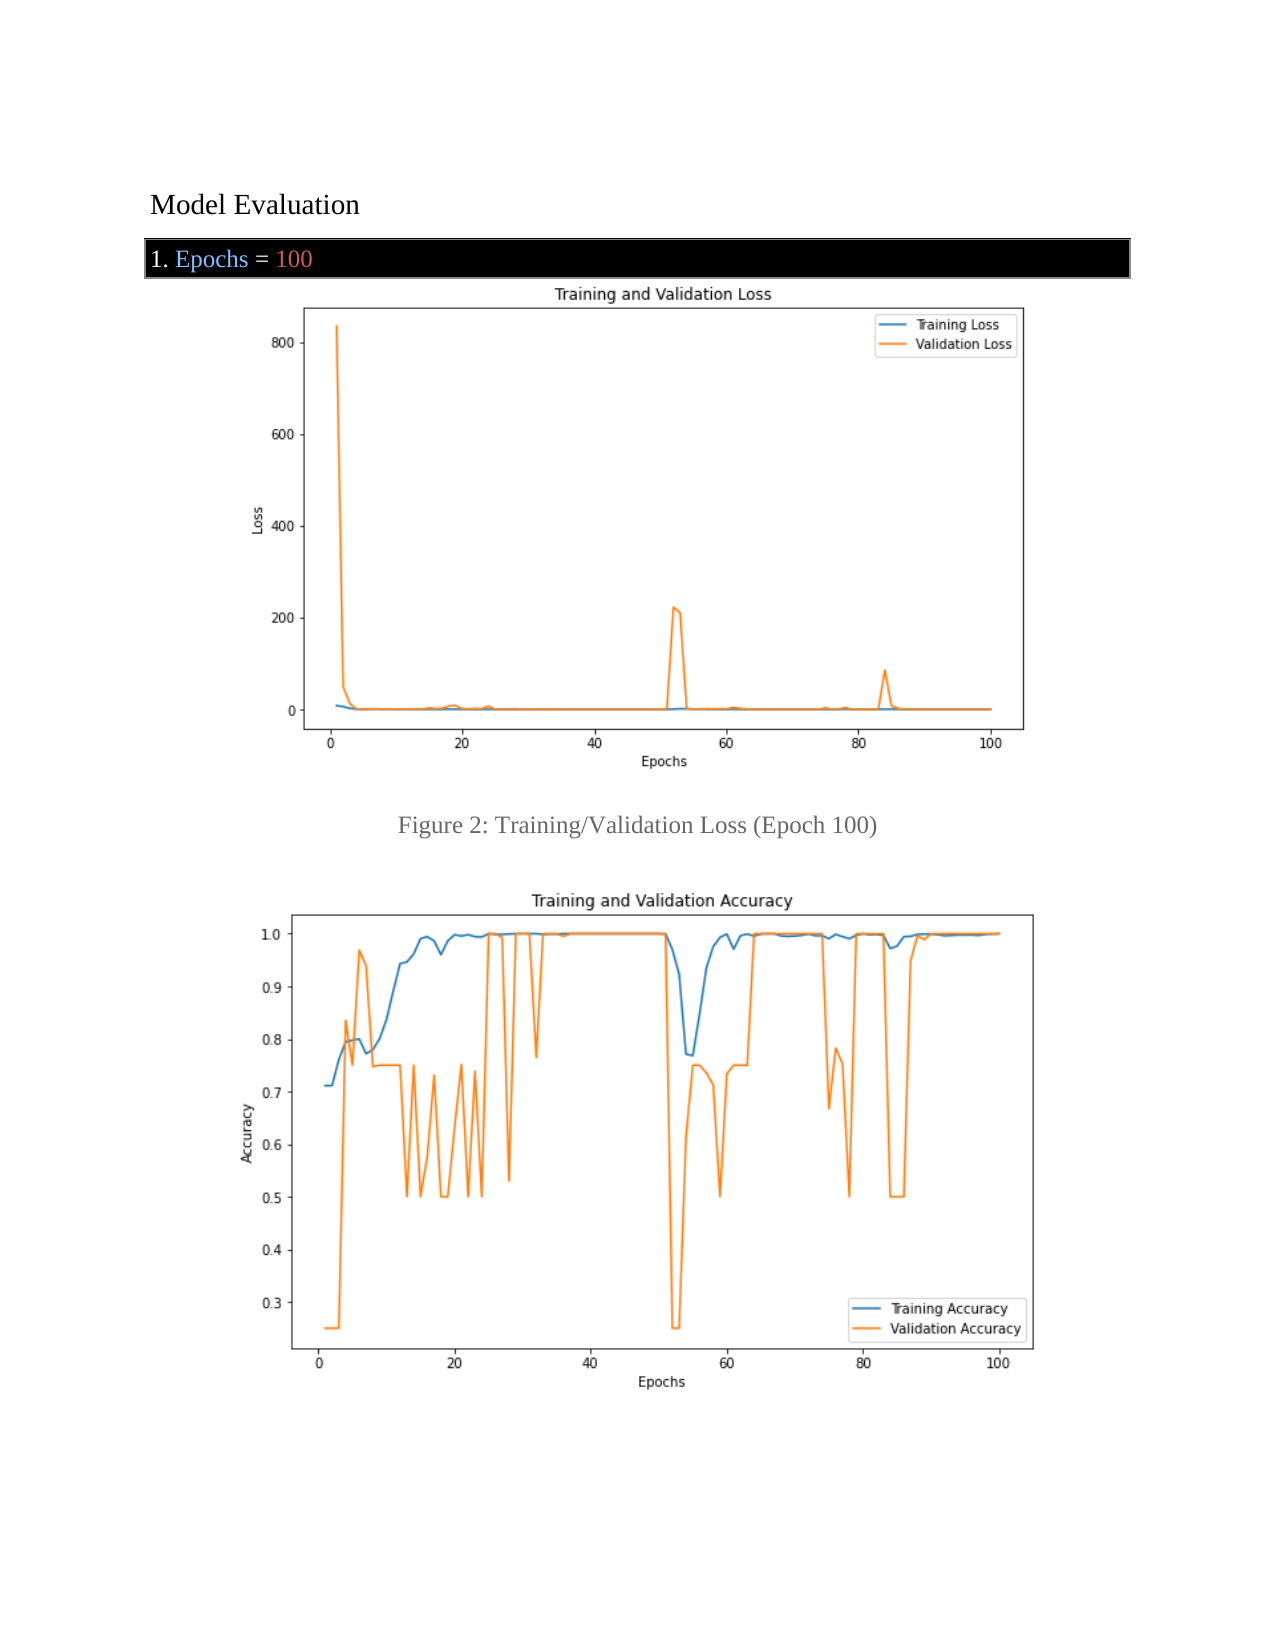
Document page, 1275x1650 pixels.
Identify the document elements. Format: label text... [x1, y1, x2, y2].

subtitle Model Evaluation [150, 187, 1125, 221]
picture [243, 279, 1032, 778]
subtitle Figure 2: Training/Validation Loss (Epoch 100) [150, 811, 1125, 839]
text 1. Epochs = 100 [146, 240, 1129, 277]
picture [233, 885, 1042, 1399]
